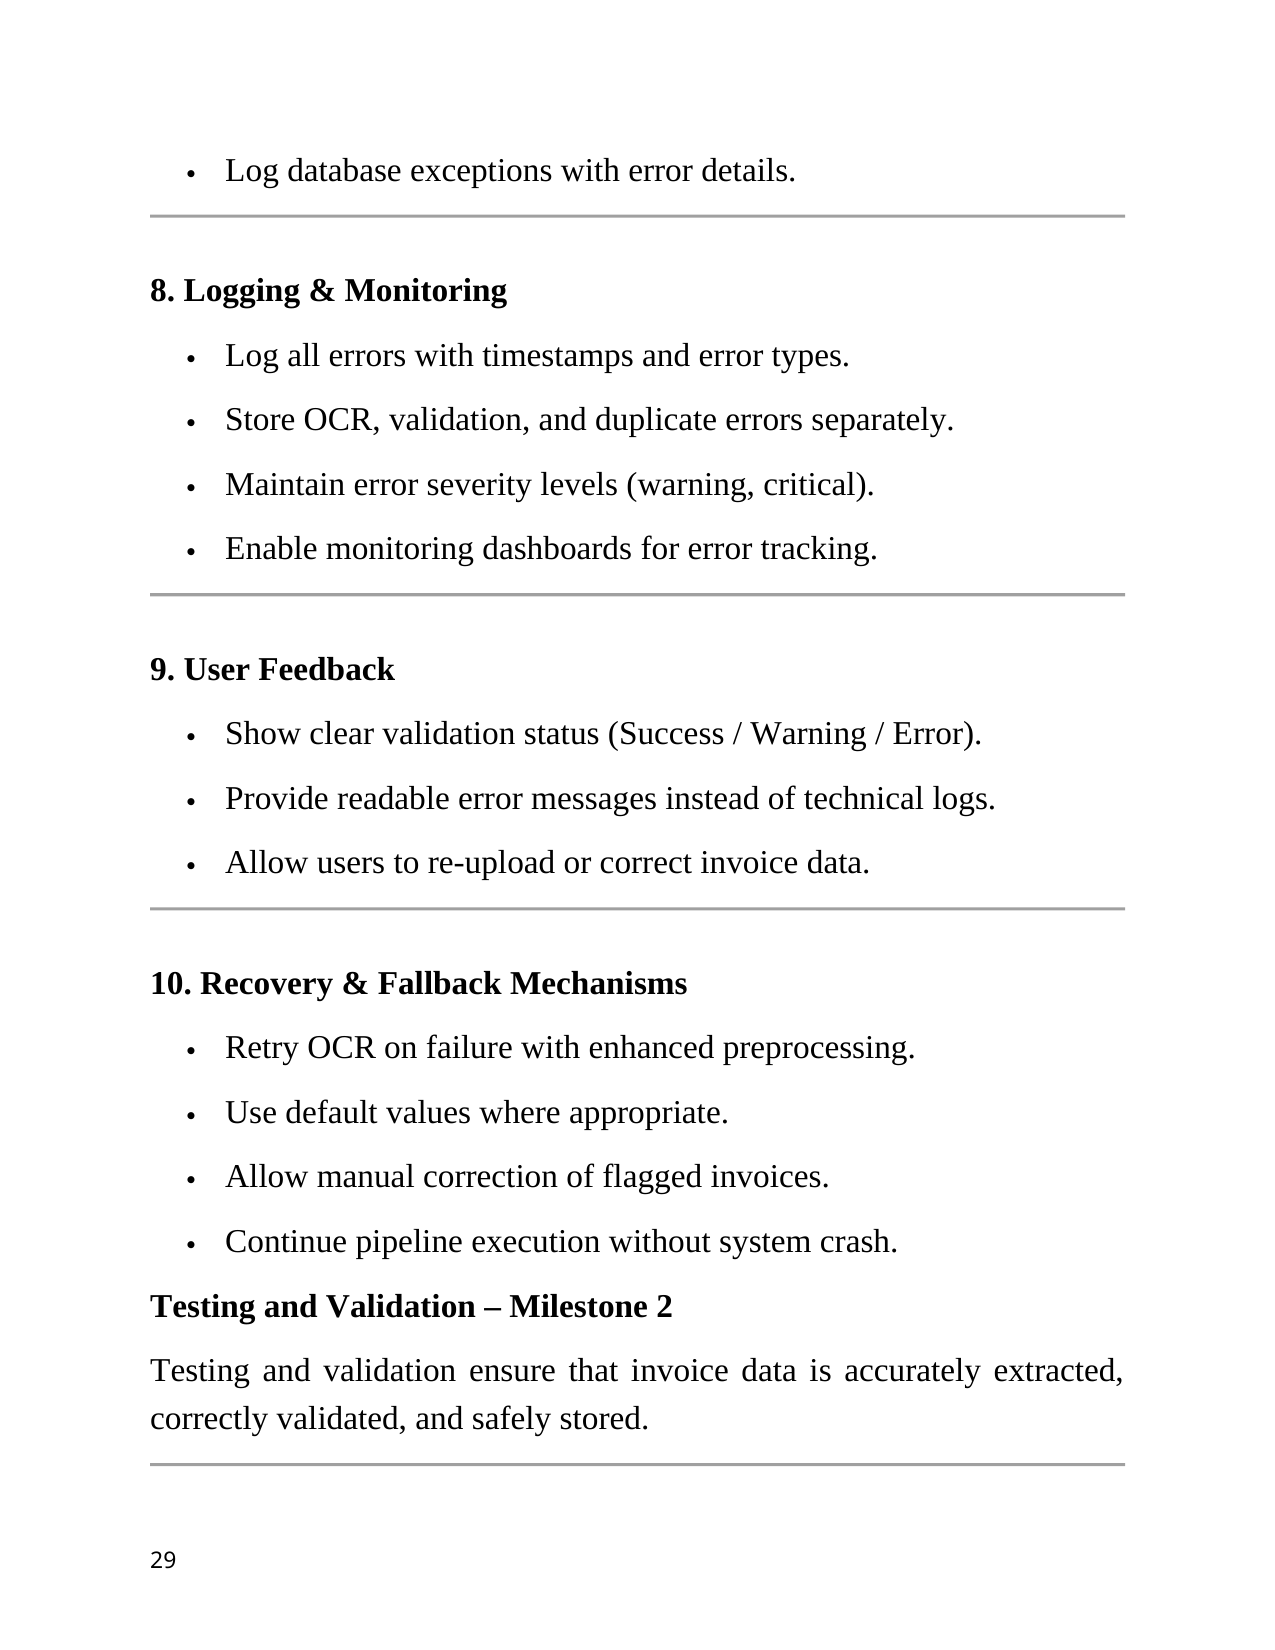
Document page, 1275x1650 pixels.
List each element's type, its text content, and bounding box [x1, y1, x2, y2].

list Continue pipeline execution without system crash. [187, 1221, 1125, 1260]
list Retry OCR on failure with enhanced preprocessing. [187, 1028, 1125, 1066]
list Show clear validation status (Success / Warning / Error). [187, 713, 1125, 752]
list Store OCR, validation, and duplicate errors separately. [187, 399, 1125, 438]
text 8. Logging & Monitoring [150, 270, 1125, 309]
list Allow manual correction of flagged invoices. [187, 1157, 1125, 1195]
text Testing and validation ensure that invoice data is accurately extracted, correctly validated, and safely stored. [150, 1351, 1125, 1437]
text Testing and Validation – Milestone 2 [150, 1286, 1125, 1324]
list Provide readable error messages instead of technical logs. [187, 778, 1125, 816]
list Allow users to re-upload or correct invoice data. [187, 843, 1125, 881]
text 10. Recovery & Fallback Mechanisms [150, 963, 1125, 1001]
list Maintain error severity levels (warning, critical). [187, 464, 1125, 502]
list Log database exceptions with error details. [187, 150, 1125, 188]
list Enable monitoring dashboards for error tracking. [187, 529, 1125, 567]
list Use default values where appropriate. [187, 1092, 1125, 1131]
text 9. User Feedback [150, 649, 1125, 687]
list Log all errors with timestamps and error types. [187, 335, 1125, 373]
